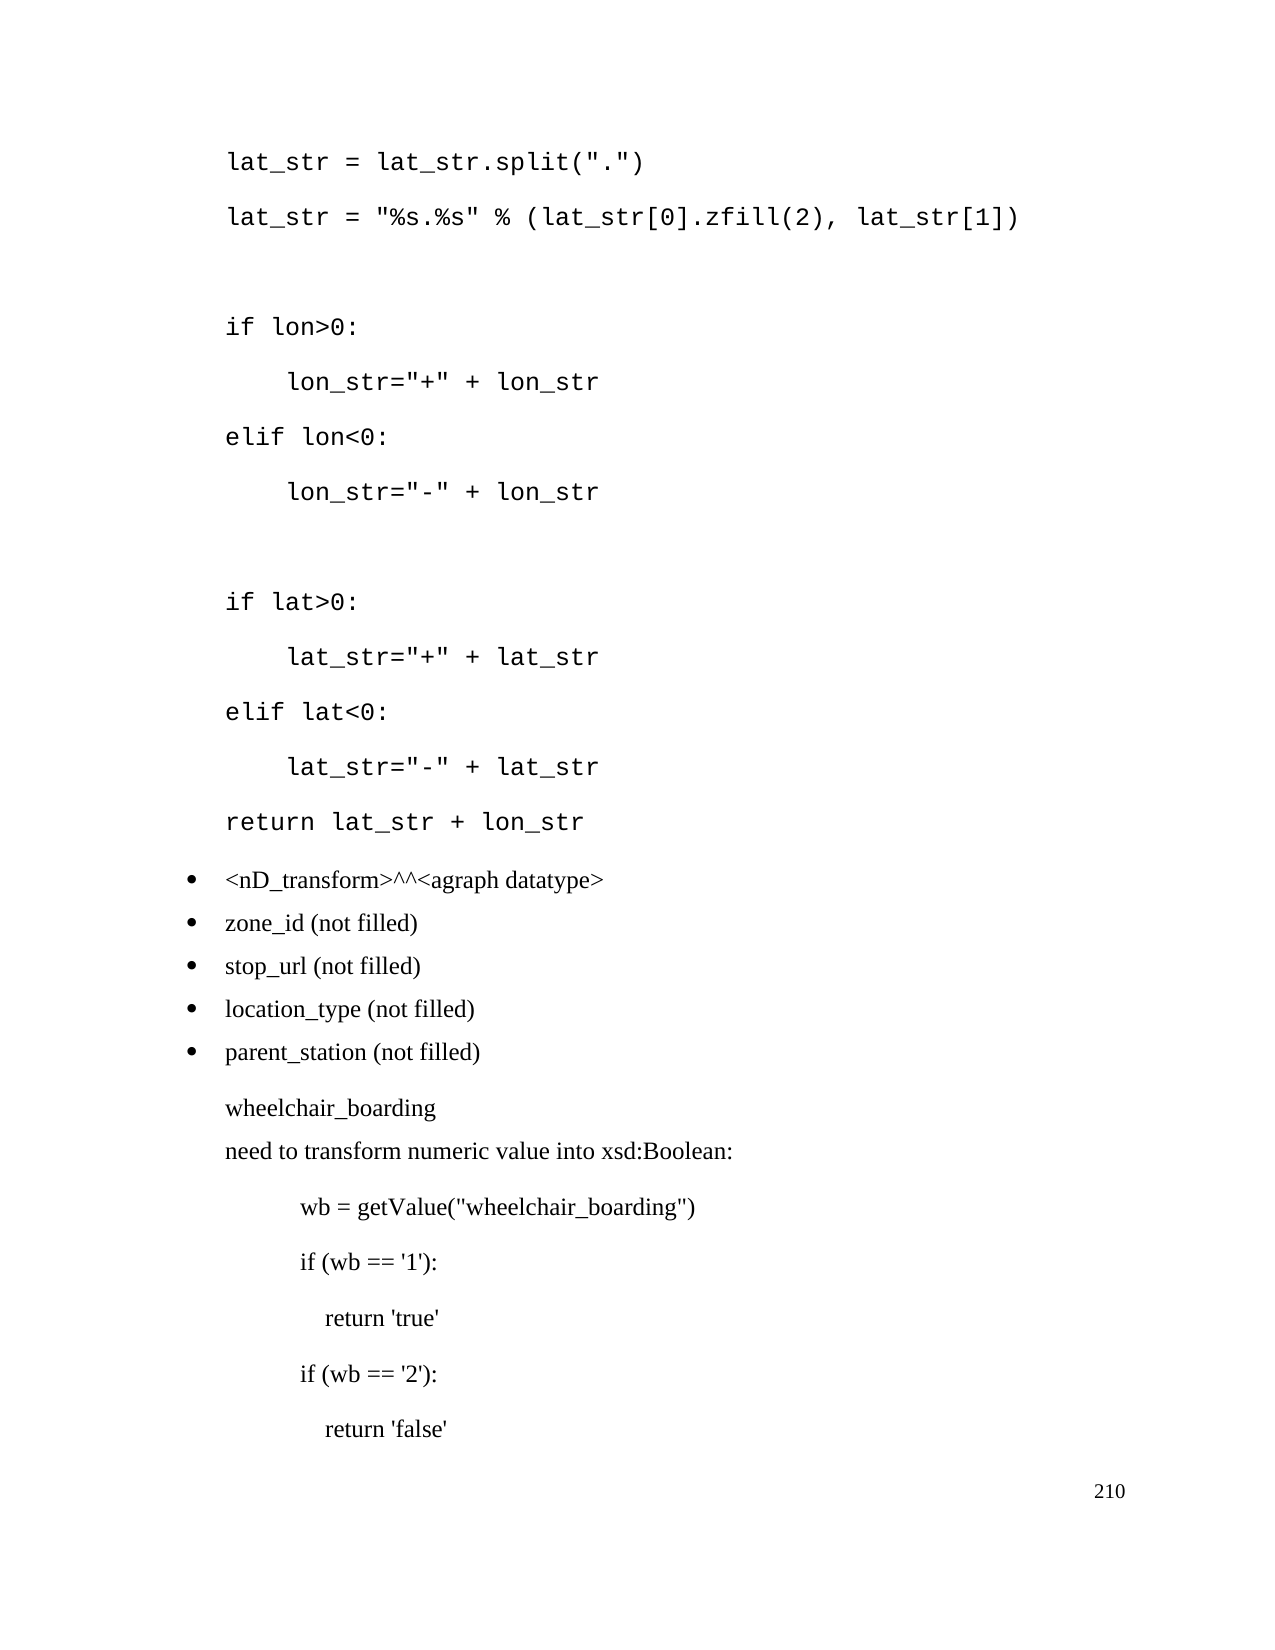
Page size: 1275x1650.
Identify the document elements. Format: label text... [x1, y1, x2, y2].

text wb = getValue("wheelchair_boarding") [300, 1192, 1125, 1221]
text lat_str="-" + lat_str [225, 755, 1125, 783]
text lon_str="+" + lon_str [225, 370, 1125, 398]
text if lon>0: [225, 315, 1125, 343]
list location_type (not filled) [187, 994, 1125, 1023]
list stop_url (not filled) [187, 951, 1125, 980]
list parent_station (not filled) [187, 1037, 1125, 1066]
text elif lat<0: [225, 700, 1125, 728]
text return 'false' [300, 1414, 1125, 1443]
text lat_str = "%s.%s" % (lat_str[0].zfill(2), lat_str[1]) [225, 205, 1125, 233]
text lat_str = lat_str.split(".") [225, 150, 1125, 178]
text elif lon<0: [225, 425, 1125, 453]
text wheelchair_boarding need to transform numeric value into xsd:Boolean: [225, 1093, 1125, 1165]
text lon_str="-" + lon_str [225, 480, 1125, 508]
list zone_id (not filled) [187, 908, 1125, 937]
text lat_str="+" + lat_str [225, 645, 1125, 673]
text return lat_str + lon_str [225, 810, 1125, 838]
text if (wb == '2'): [300, 1359, 1125, 1387]
text if lat>0: [225, 590, 1125, 618]
list <nD_transform>^^<agraph datatype> [187, 865, 1125, 894]
text return 'true' [300, 1303, 1125, 1332]
text if (wb == '1'): [300, 1247, 1125, 1276]
